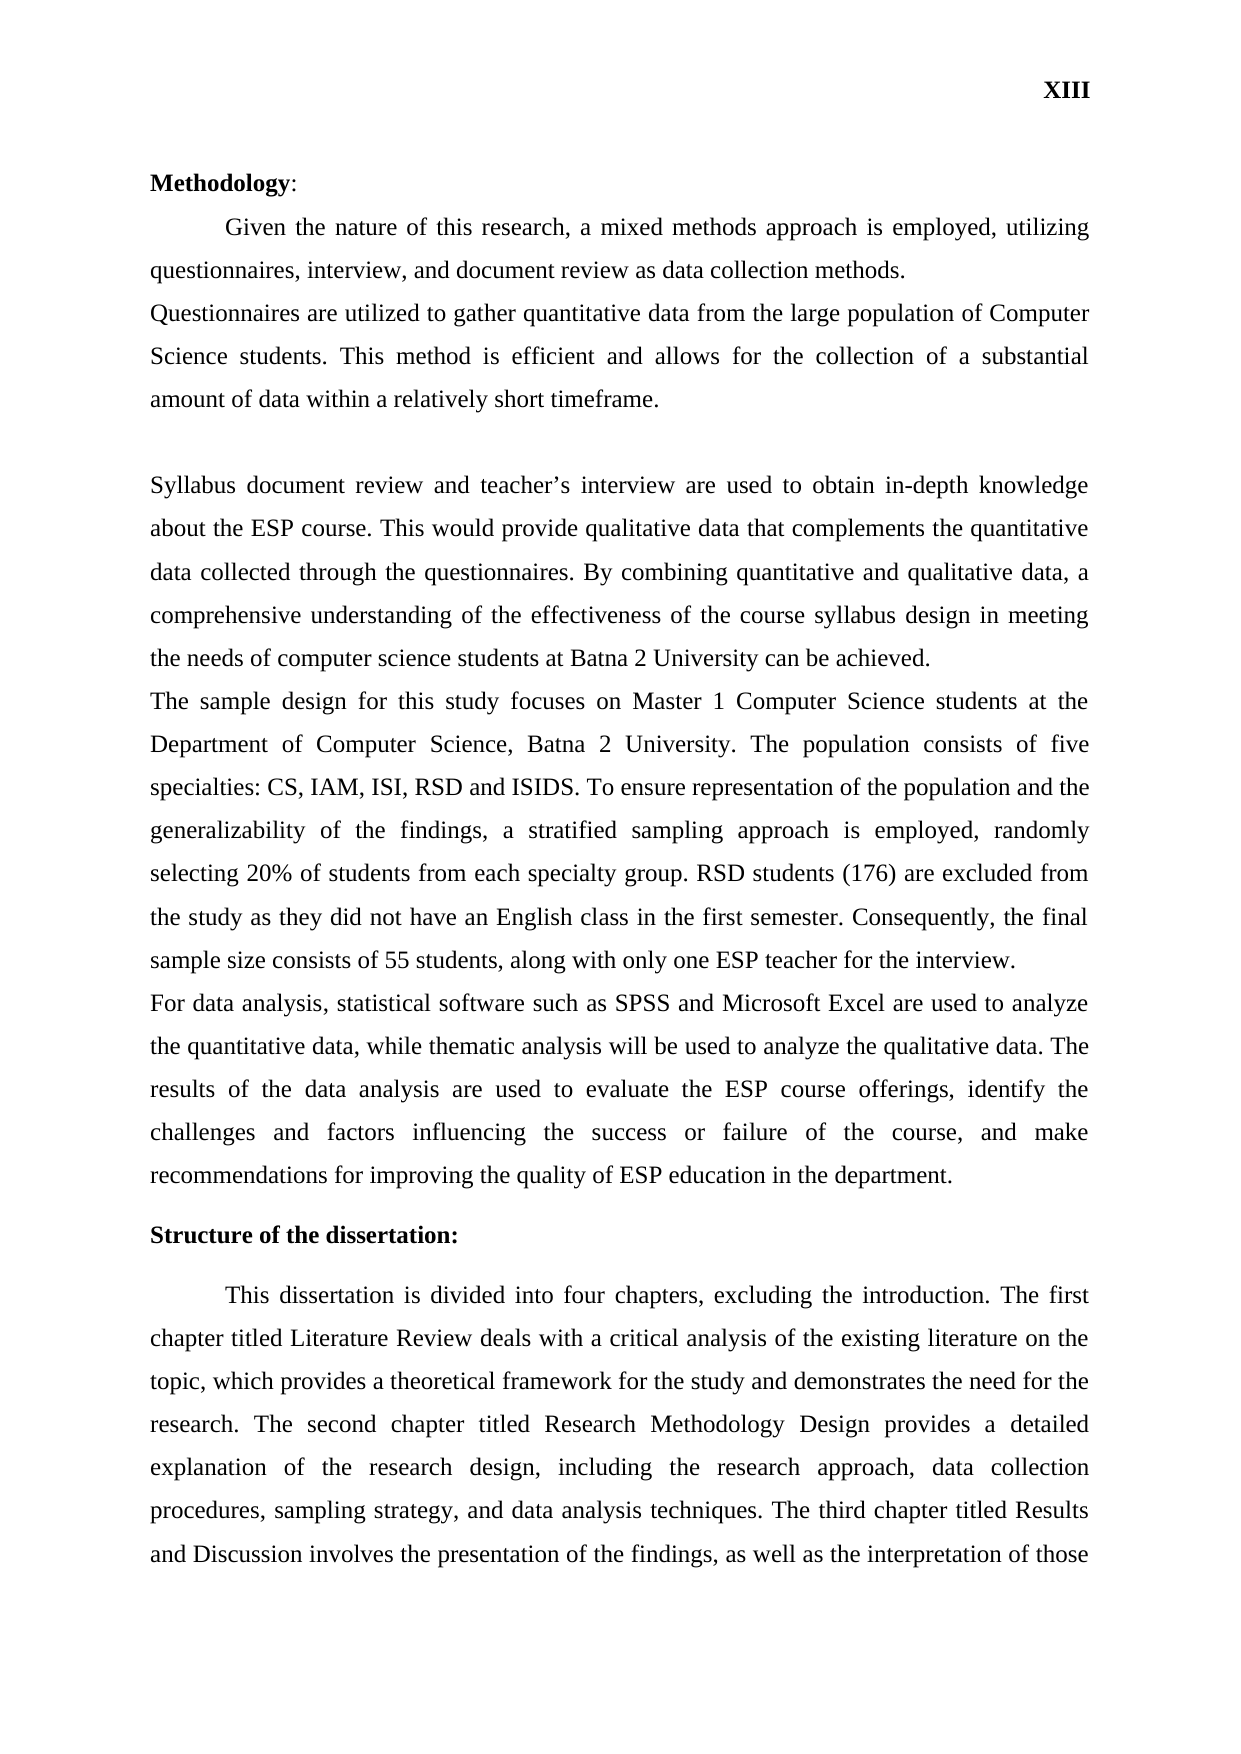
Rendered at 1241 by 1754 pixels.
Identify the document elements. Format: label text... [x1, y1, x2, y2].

text Given the nature of this research, a mixed methods approach is employed, utilizing questionnaires, interview, and document review as data collection methods. [150, 212, 1090, 283]
text Questionnaires are utilized to gather quantitative data from the large population of Computer Science students. This method is efficient and allows for the collection of a substantial amount of data within a relatively short timeframe. [150, 298, 1090, 413]
text Syllabus document review and teacher’s interview are used to obtain in-depth knowledge about the ESP course. This would provide qualitative data that complements the quantitative data collected through the questionnaires. By combining quantitative and qualitative data, a comprehensive understanding of the effectiveness of the course syllabus design in meeting the needs of computer science students at Batna 2 University can be achieved. [150, 470, 1090, 672]
text Structure of the dissertation: [150, 1220, 1090, 1249]
text Methodology: [150, 168, 1090, 197]
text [150, 1280, 1090, 1567]
text For data analysis, statistical software such as SPSS and Microsoft Excel are used to analyze the quantitative data, while thematic analysis will be used to analyze the qualitative data. The results of the data analysis are used to evaluate the ESP course offerings, identify the challenges and factors influencing the success or failure of the course, and make recommendations for improving the quality of ESP education in the department. [150, 988, 1090, 1189]
text The sample design for this study focuses on Master 1 Computer Science students at the Department of Computer Science, Batna 2 University. The population consists of five specialties: CS, IAM, ISI, RSD and ISIDS. To ensure representation of the population and the generalizability of the findings, a stratified sampling approach is employed, randomly selecting 20% of students from each specialty group. RSD students (176) are excluded from the study as they did not have an English class in the first semester. Consequently, the final sample size consists of 55 students, along with only one ESP teacher for the interview. [150, 686, 1090, 973]
